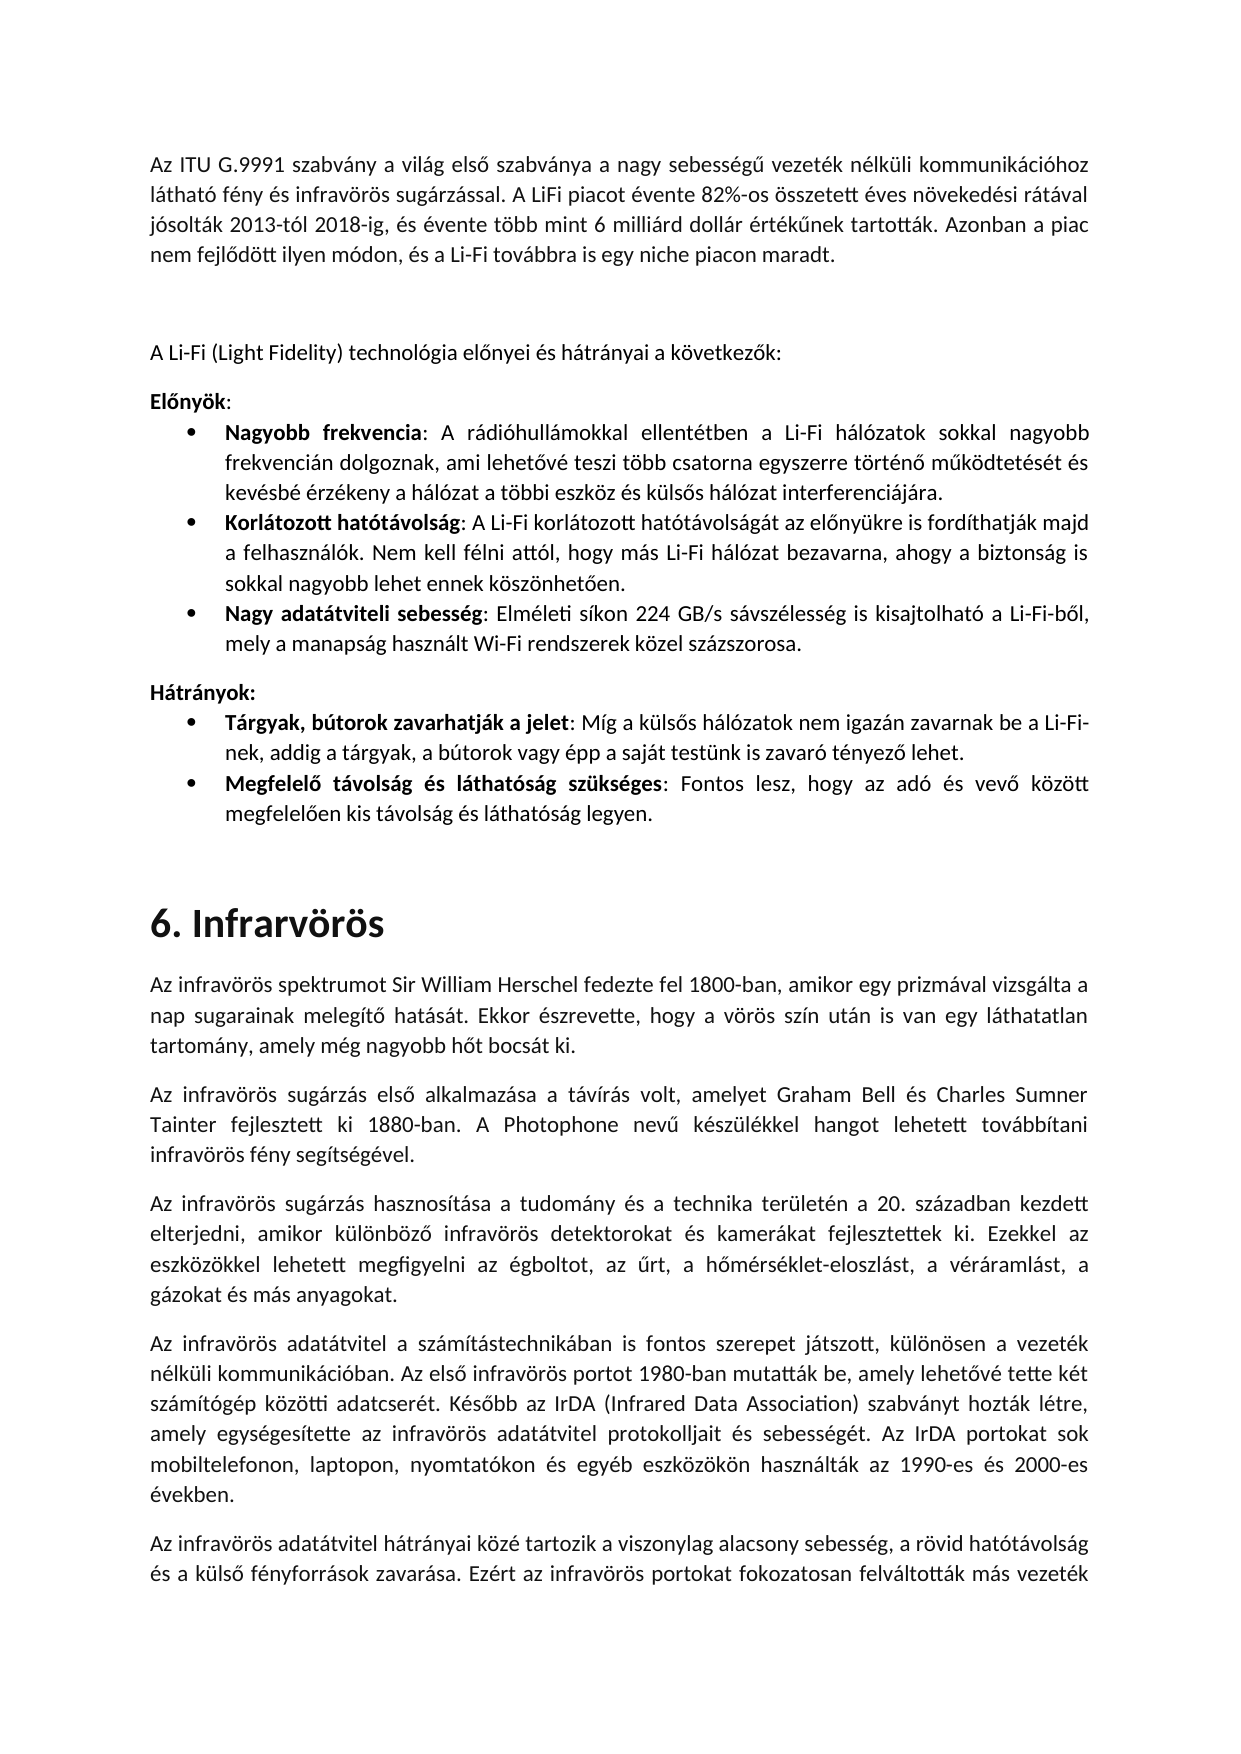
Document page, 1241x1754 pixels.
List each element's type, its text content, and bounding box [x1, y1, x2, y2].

list Nagy adatátviteli sebesség: Elméleti síkon 224 GB/s sávszélesség is kisajtolható a Li-Fi-ből, mely a manapság használt Wi-Fi rendszerek közel százszorosa. [187, 599, 1090, 657]
text Hátrányok: [150, 678, 1090, 706]
text Az ITU G.9991 szabvány a világ első szabványa a nagy sebességű vezeték nélküli kommunikációhoz látható fény és infravörös sugárzással. A LiFi piacot évente 82%-os összetett éves növekedési rátával jósolták 2013-tól 2018-ig, és évente több mint 6 milliárd dollár értékűnek tartották. Azonban a piac nem fejlődött ilyen módon, és a Li-Fi továbbra is egy niche piacon maradt. [150, 150, 1090, 269]
list Megfelelő távolság és láthatóság szükséges: Fontos lesz, hogy az adó és vevő között megfelelően kis távolság és láthatóság legyen. [187, 769, 1090, 827]
list Tárgyak, bútorok zavarhatják a jelet: Míg a külsős hálózatok nem igazán zavarnak be a Li-Fi-nek, addig a tárgyak, a bútorok vagy épp a saját testünk is zavaró tényező lehet. [187, 708, 1090, 767]
text Az infravörös spektrumot Sir William Herschel fedezte fel 1800-ban, amikor egy prizmával vizsgálta a nap sugarainak melegítő hatását. Ekkor észrevette, hogy a vörös szín után is van egy láthatatlan tartomány, amely még nagyobb hőt bocsát ki. [150, 971, 1090, 1059]
list Korlátozott hatótávolság: A Li-Fi korlátozott hatótávolságát az előnyükre is fordíthatják majd a felhasználók. Nem kell félni attól, hogy más Li-Fi hálózat bezavarna, ahogy a biztonság is sokkal nagyobb lehet ennek köszönhetően. [187, 508, 1090, 597]
list Nagyobb frekvencia: A rádióhullámokkal ellentétben a Li-Fi hálózatok sokkal nagyobb frekvencián dolgoznak, ami lehetővé teszi több csatorna egyszerre történő működtetését és kevésbé érzékeny a hálózat a többi eszköz és külsős hálózat interferenciájára. [187, 418, 1090, 506]
text Előnyök: [150, 387, 1090, 416]
text Az infravörös sugárzás első alkalmazása a távírás volt, amelyet Graham Bell és Charles Sumner Tainter fejlesztett ki 1880-ban. A Photophone nevű készülékkel hangot lehetett továbbítani infravörös fény segítségével. [150, 1080, 1090, 1168]
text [150, 1529, 1090, 1587]
text Az infravörös adatátvitel a számítástechnikában is fontos szerepet játszott, különösen a vezeték nélküli kommunikációban. Az első infravörös portot 1980-ban mutatták be, amely lehetővé tette két számítógép közötti adatcserét. Később az IrDA (Infrared Data Association) szabványt hozták létre, amely egységesítette az infravörös adatátvitel protokolljait és sebességét. Az IrDA portokat sok mobiltelefonon, laptopon, nyomtatókon és egyéb eszközökön használták az 1990-es és 2000-es években. [150, 1329, 1090, 1508]
text A Li-Fi (Light Fidelity) technológia előnyei és hátrányai a következők: [150, 338, 1090, 367]
text Az infravörös sugárzás hasznosítása a tudomány és a technika területén a 20. században kezdett elterjedni, amikor különböző infravörös detektorokat és kamerákat fejlesztettek ki. Ezekkel az eszközökkel lehetett megfigyelni az égboltot, az űrt, a hőmérséklet-eloszlást, a véráramlást, a gázokat és más anyagokat. [150, 1189, 1090, 1308]
text 6. Infrarvörös [150, 897, 1090, 948]
